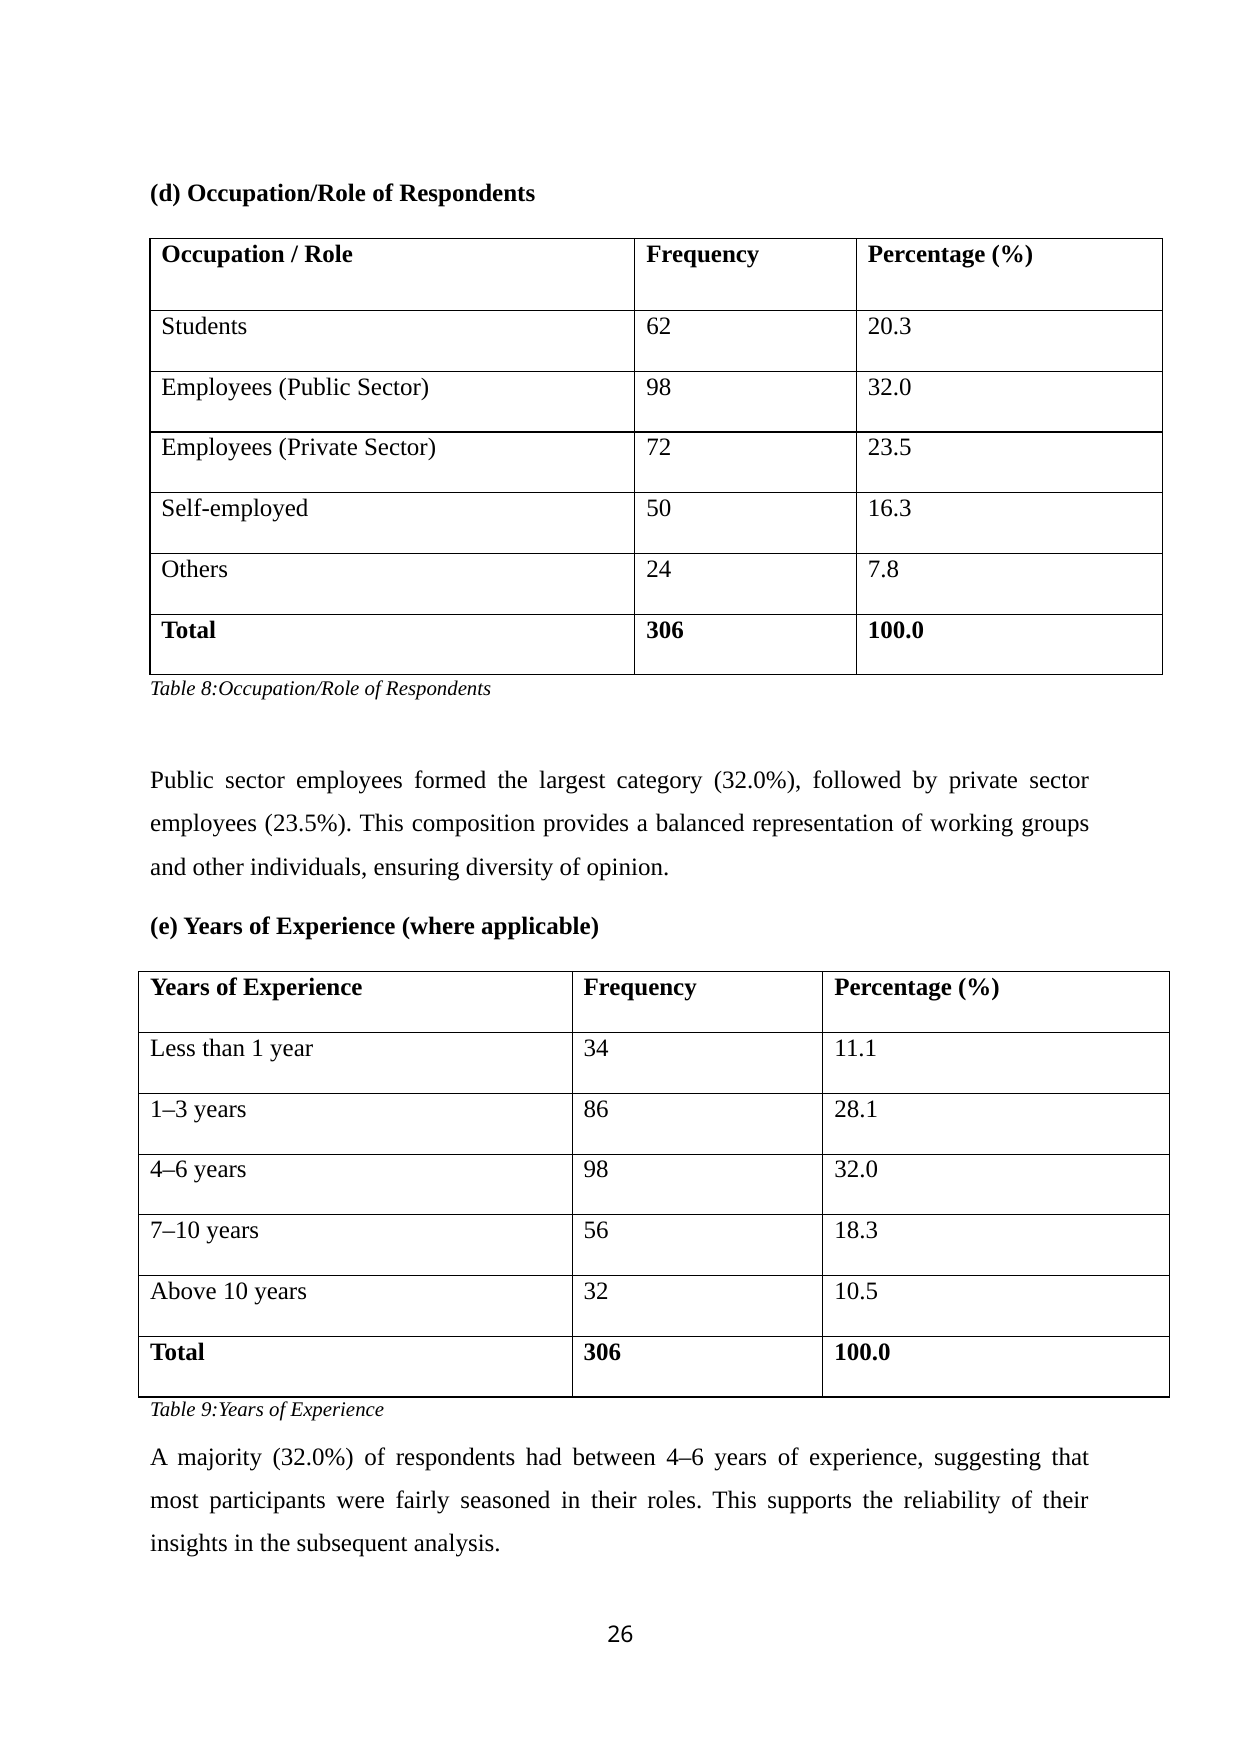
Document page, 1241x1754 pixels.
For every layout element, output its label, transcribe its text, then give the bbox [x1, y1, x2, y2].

table_header Percentage (%) [857, 239, 1162, 310]
table_cell 98 [573, 1155, 822, 1214]
table_cell Above 10 years [139, 1276, 572, 1336]
table_cell 56 [573, 1215, 822, 1275]
table_cell 32 [573, 1276, 822, 1336]
text (e) Years of Experience (where applicable) [150, 911, 1090, 940]
table_cell Less than 1 year [139, 1033, 572, 1093]
table_cell Employees (Private Sector) [151, 433, 634, 492]
table_cell 1–3 years [139, 1094, 572, 1153]
text (d) Occupation/Role of Respondents [150, 178, 1090, 207]
table_cell 18.3 [823, 1215, 1169, 1275]
table_cell 7–10 years [139, 1215, 572, 1275]
text A majority (32.0%) of respondents had between 4–6 years of experience, suggesting that most participants were fairly seasoned in their roles. This supports the reliability of their insights in the subsequent analysis. [150, 1442, 1090, 1557]
table_cell Self-employed [151, 493, 634, 553]
table_cell 100.0 [857, 615, 1162, 674]
table_cell 11.1 [823, 1033, 1169, 1093]
table_cell 100.0 [823, 1337, 1169, 1396]
table_cell 34 [573, 1033, 822, 1093]
table_cell 306 [573, 1337, 822, 1396]
table_cell 7.8 [857, 554, 1162, 614]
table_cell 24 [635, 554, 856, 614]
table_cell Students [151, 311, 634, 371]
table_cell 86 [573, 1094, 822, 1153]
table_header Frequency [573, 972, 822, 1032]
table_cell 4–6 years [139, 1155, 572, 1214]
table_cell 32.0 [857, 372, 1162, 431]
table_cell Total [151, 615, 634, 674]
table_cell 50 [635, 493, 856, 553]
table_cell 23.5 [857, 433, 1162, 492]
table_cell 16.3 [857, 493, 1162, 553]
table_cell 20.3 [857, 311, 1162, 371]
text Table 8:Occupation/Role of Respondents [150, 675, 1090, 699]
table_cell 28.1 [823, 1094, 1169, 1153]
table_cell 10.5 [823, 1276, 1169, 1336]
table_cell Total [139, 1337, 572, 1396]
table_cell 98 [635, 372, 856, 431]
table_cell 306 [635, 615, 856, 674]
table_header Occupation / Role [151, 239, 634, 310]
text Public sector employees formed the largest category (32.0%), followed by private sector employees (23.5%). This composition provides a balanced representation of working groups and other individuals, ensuring diversity of opinion. [150, 765, 1090, 880]
table_cell Others [151, 554, 634, 614]
text Table 9:Years of Experience [150, 1398, 1090, 1421]
table_header Years of Experience [139, 972, 572, 1032]
table_cell Employees (Public Sector) [151, 372, 634, 431]
table_header Frequency [635, 239, 856, 310]
table_cell 62 [635, 311, 856, 371]
table_header Percentage (%) [823, 972, 1169, 1032]
table_cell 72 [635, 433, 856, 492]
table_cell 32.0 [823, 1155, 1169, 1214]
